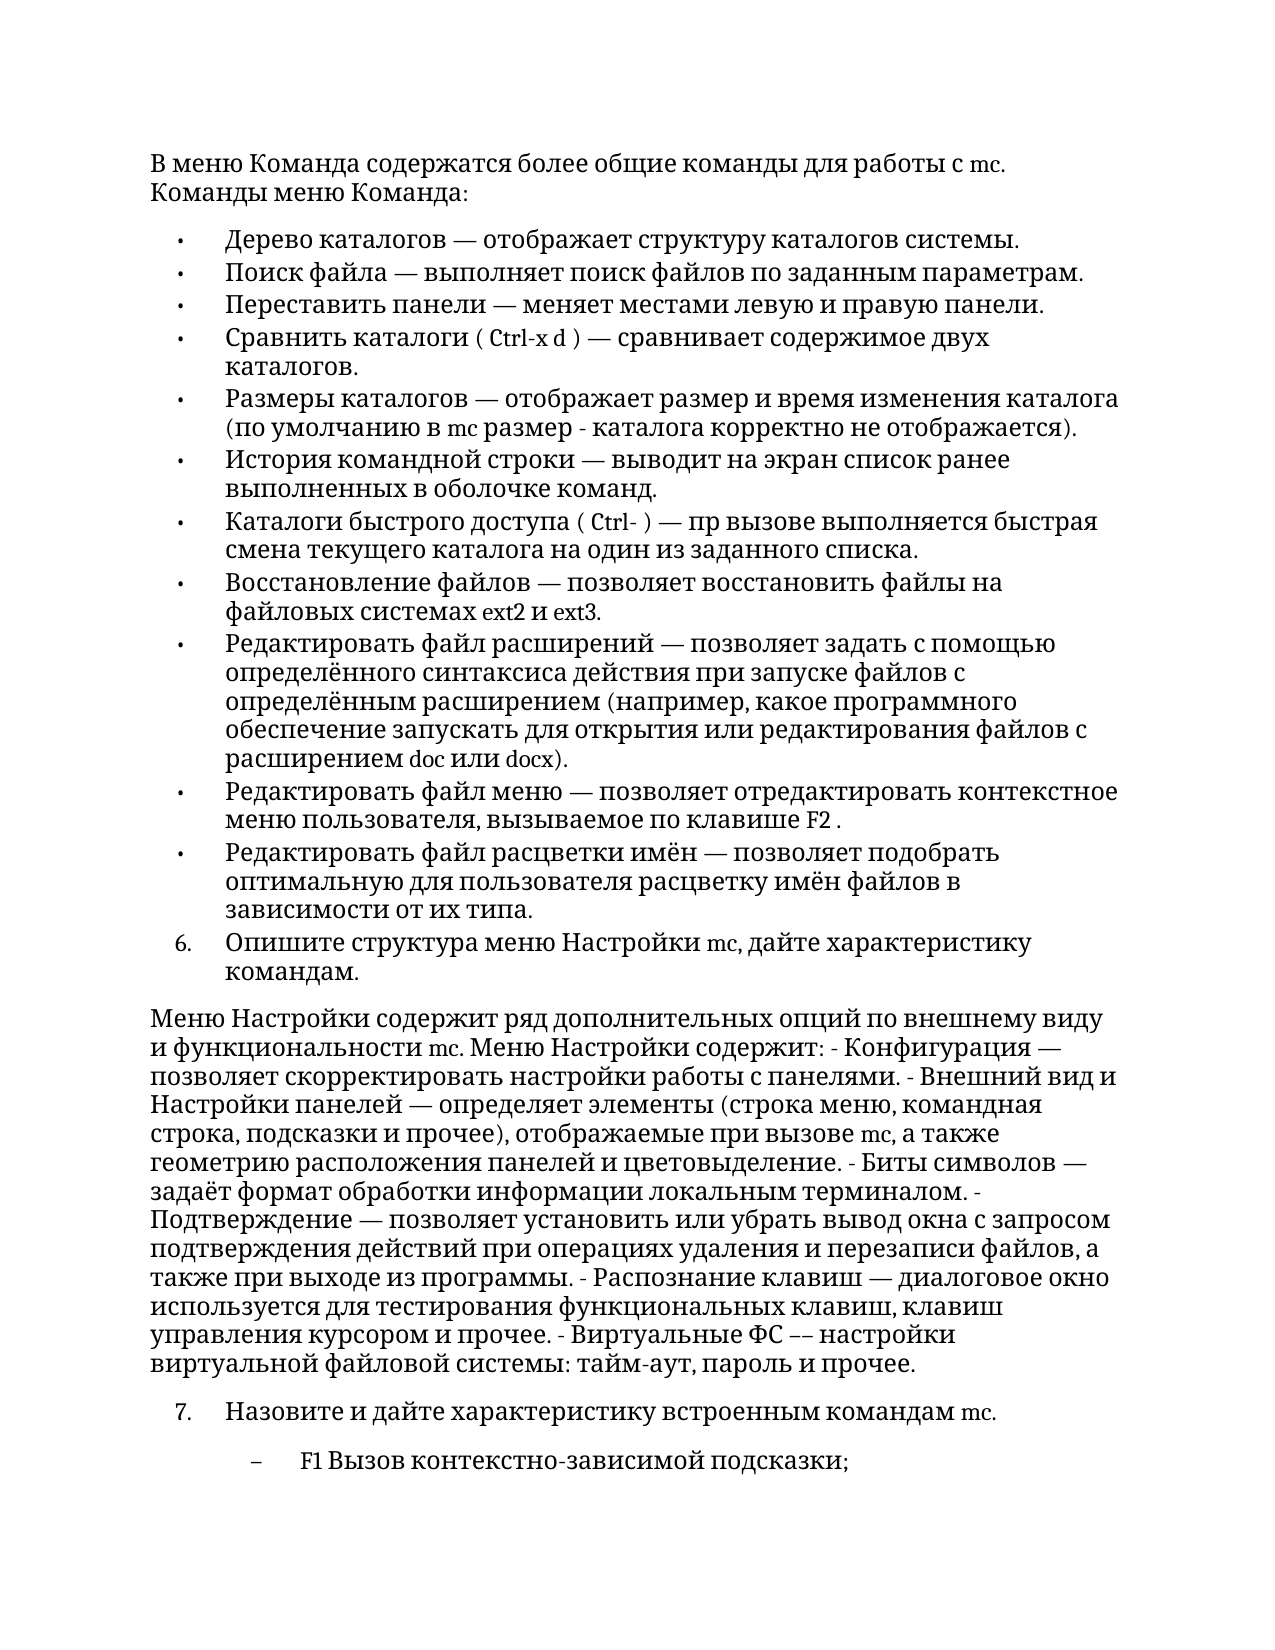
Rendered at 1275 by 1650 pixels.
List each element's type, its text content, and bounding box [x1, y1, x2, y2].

text В меню Команда содержатся более общие команды для работы с mc. Команды меню Команда: [150, 150, 1125, 207]
list Редактировать файл меню — позволяет отредактировать контекстное меню пользователя, вызываемое по клавише F2 . [175, 777, 1125, 835]
list Размеры каталогов — отображает размер и время изменения каталога (по умолчанию в mc размер - каталога корректно не отображается). [175, 385, 1125, 442]
list Редактировать файл расцветки имён — позволяет подобрать оптимальную для пользователя расцветку имён файлов в зависимости от их типа. [175, 839, 1125, 925]
text Меню Настройки содержит ряд дополнительных опций по внешнему виду и функциональности mc. Меню Настройки содержит: - Конфигурация — позволяет скорректировать настройки работы с панелями. - Внешний вид и Настройки панелей — определяет элементы (строка меню, командная строка, подсказки и прочее), отображаемые при вызове mc, а также геометрию расположения панелей и цветовыделение. - Биты символов — задаёт формат обработки информации локальным терминалом. - Подтверждение — позволяет установить или убрать вывод окна с запросом подтверждения действий при операциях удаления и перезаписи файлов, а также при выходе из программы. - Распознание клавиш — диалоговое окно используется для тестирования функциональных клавиш, клавиш управления курсором и прочее. - Виртуальные ФС –– настройки виртуальной файловой системы: тайм-аут, пароль и прочее. [150, 1005, 1125, 1379]
list Каталоги быстрого доступа ( Ctrl- ) — пр вызове выполняется быстрая смена текущего каталога на один из заданного списка. [175, 507, 1125, 565]
list F1 Вызов контекстно-зависимой подсказки; [250, 1447, 1125, 1476]
list Назовите и дайте характеристику встроенным командам mc. [175, 1397, 1125, 1426]
list Сравнить каталоги ( Ctrl-x d ) — сравнивает содержимое двух каталогов. [175, 324, 1125, 381]
list Поиск файла — выполняет поиск файлов по заданным параметрам. [175, 259, 1125, 287]
list Редактировать файл расширений — позволяет задать с помощью определённого синтаксиса действия при запуске файлов с определённым расширением (например, какое программного обеспечение запускать для открытия или редактирования файлов с расширением doc или docx). [175, 630, 1125, 774]
list Переставить панели — меняет местами левую и правую панели. [175, 291, 1125, 320]
list Дерево каталогов — отображает структуру каталогов системы. [175, 226, 1125, 255]
list История командной строки — выводит на экран список ранее выполненных в оболочке команд. [175, 446, 1125, 504]
list Восстановление файлов — позволяет восстановить файлы на файловых системах ext2 и ext3. [175, 569, 1125, 626]
list Опишите структура меню Настройки mc, дайте характеристику командам. [175, 929, 1125, 986]
